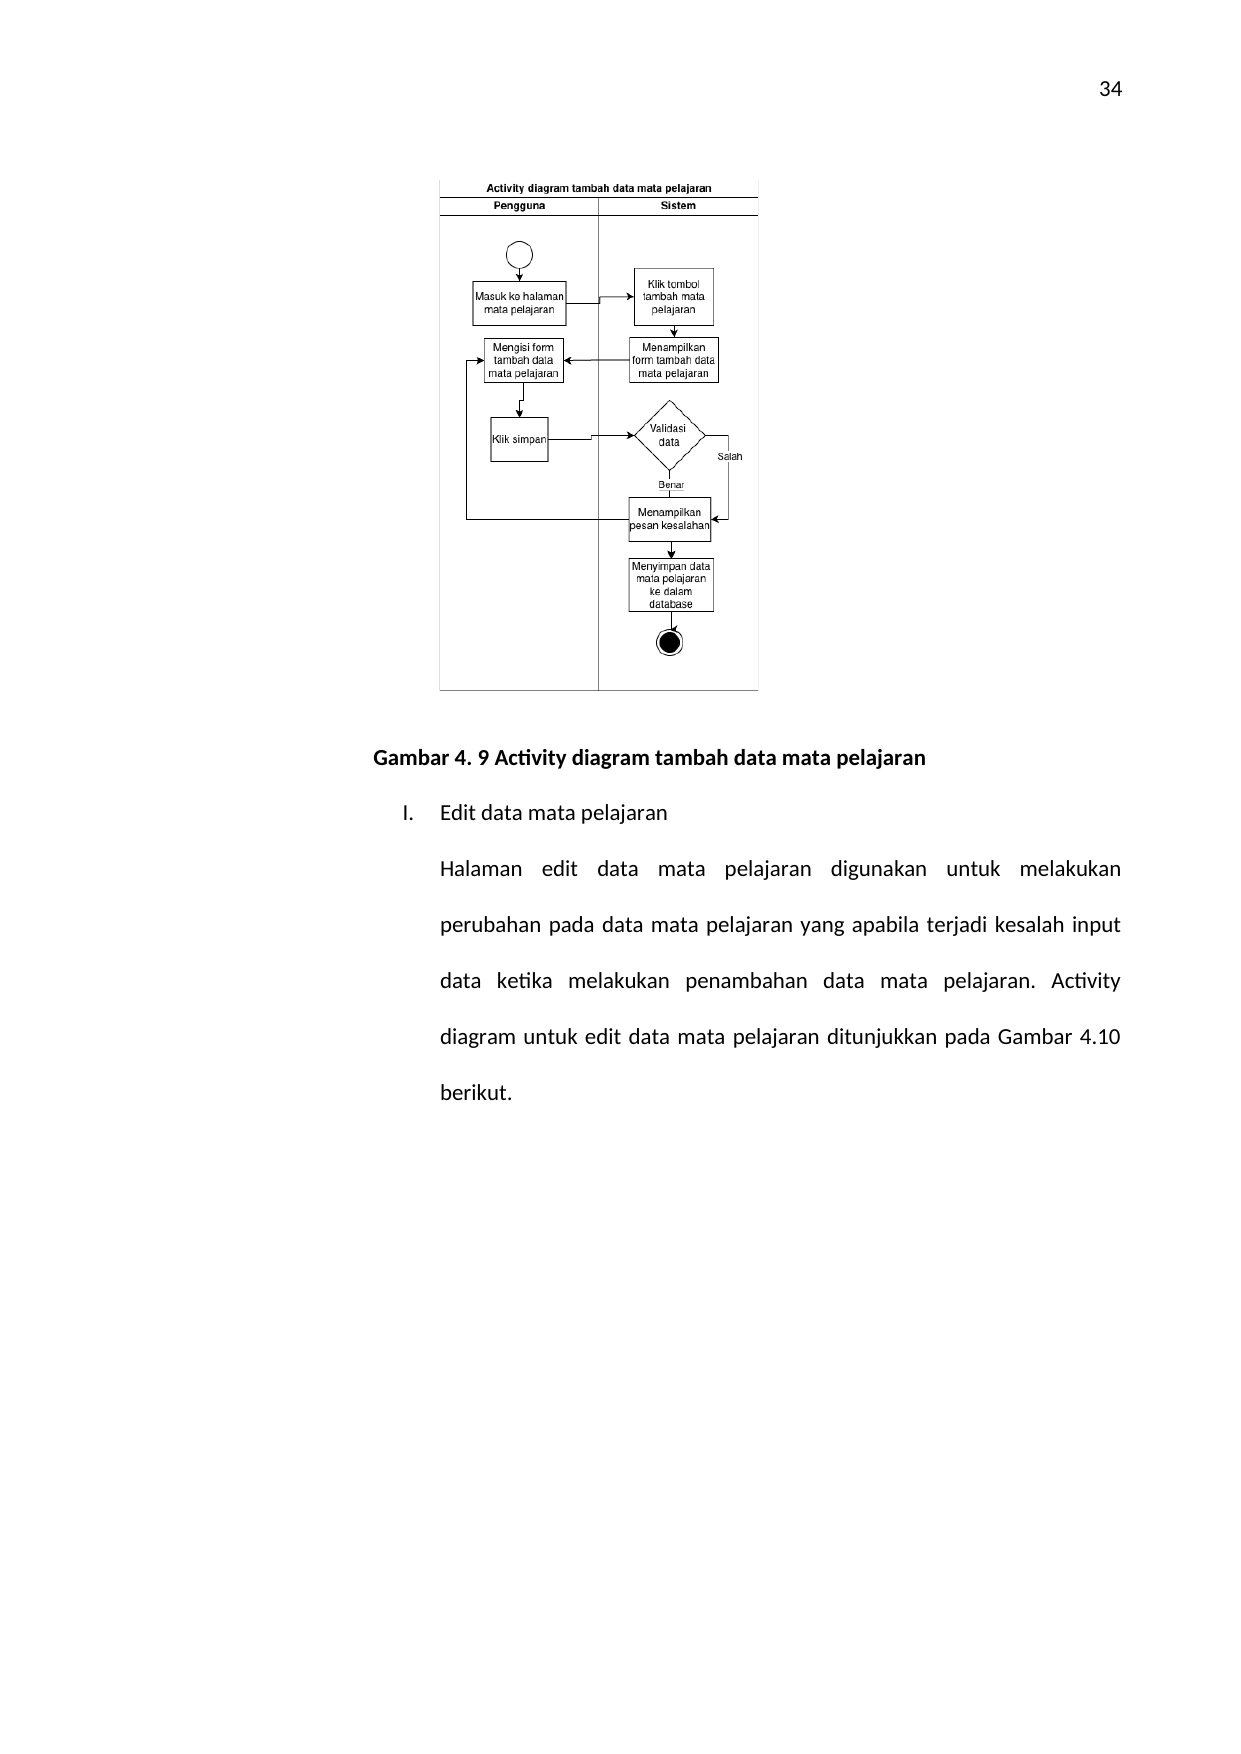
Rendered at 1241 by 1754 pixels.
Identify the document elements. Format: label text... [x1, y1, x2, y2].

text Gambar 4. 9 Activity diagram tambah data mata pelajaran [177, 743, 1122, 771]
list Halaman edit data mata pelajaran digunakan untuk melakukan perubahan pada data mata pelajaran yang apabila terjadi kesalah input data ketika melakukan penambahan data mata pelajaran. Activity diagram untuk edit data mata pelajaran ditunjukkan pada Gambar 4.10 berikut. [440, 854, 1122, 1106]
list Edit data mata pelajaran [402, 798, 1122, 826]
picture [439, 180, 759, 691]
